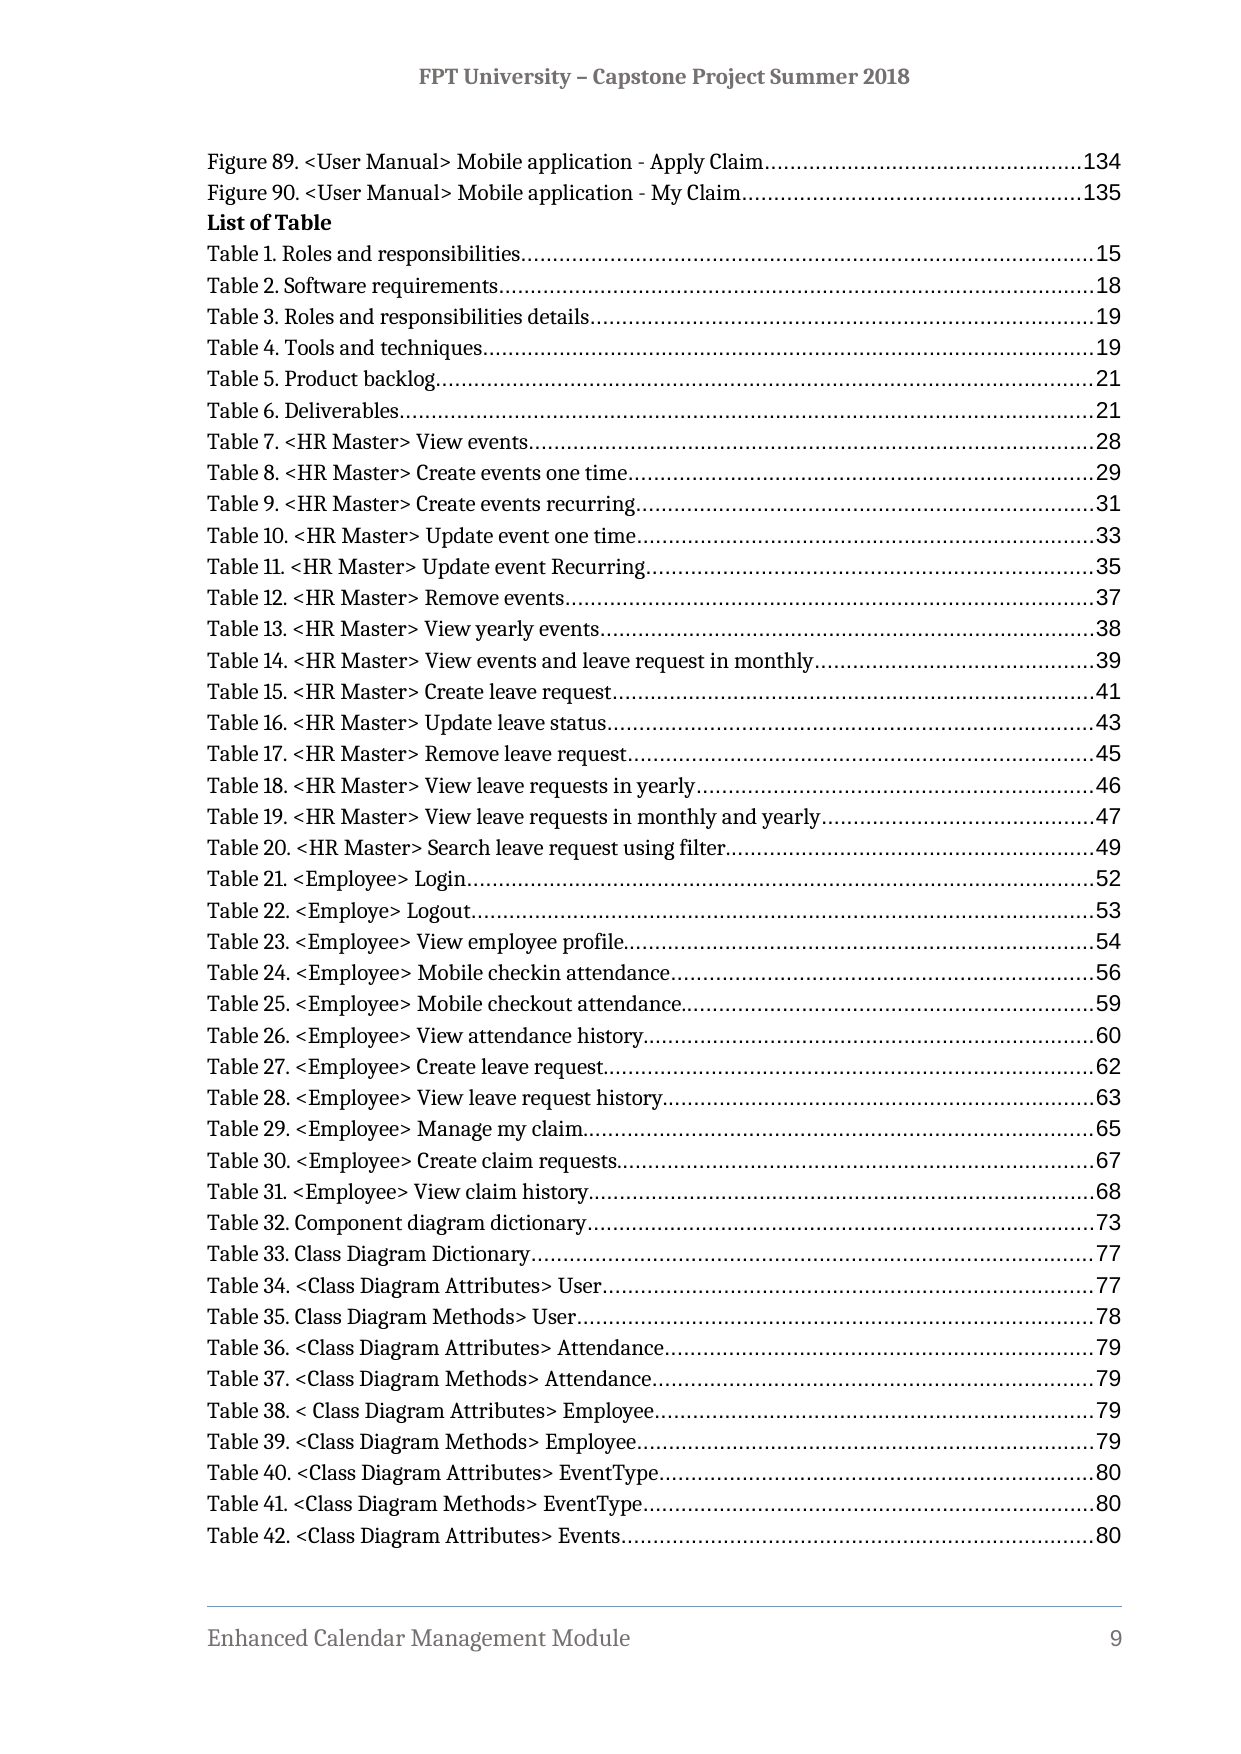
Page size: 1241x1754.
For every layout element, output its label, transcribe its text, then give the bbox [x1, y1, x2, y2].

text Table 28. <Employee> View leave request history. 63 [207, 1084, 1122, 1111]
text Table 6. Deliverables 21 [207, 397, 1122, 424]
text Table 35. Class Diagram Methods> User 78 [207, 1303, 1122, 1330]
text Table 34. <Class Diagram Attributes> User 77 [207, 1272, 1122, 1299]
text Table 22. <Employe> Logout 53 [207, 897, 1122, 924]
text Table 3. Roles and responsibilities details 19 [207, 303, 1122, 330]
text Table 21. <Employee> Login 52 [207, 865, 1122, 893]
text Table 32. Component diagram dictionary 73 [207, 1209, 1122, 1236]
text Table 12. <HR Master> Remove events 37 [207, 584, 1122, 611]
text Table 10. <HR Master> Update event one time 33 [207, 522, 1122, 549]
text Table 29. <Employee> Manage my claim. 65 [207, 1115, 1122, 1143]
text Table 23. <Employee> View employee profile. 54 [207, 928, 1122, 955]
text Table 33. Class Diagram Dictionary 77 [207, 1240, 1122, 1268]
text Table 20. <HR Master> Search leave request using filter. 49 [207, 834, 1122, 861]
text Table 5. Product backlog 21 [207, 365, 1122, 393]
text Figure 89. <User Manual> Mobile application - Apply Claim 134 [207, 148, 1122, 175]
text List of Table [207, 210, 1122, 237]
text Table 8. <HR Master> Create events one time 29 [207, 459, 1122, 486]
text Table 40. <Class Diagram Attributes> EventType 80 [207, 1459, 1122, 1486]
text Table 9. <HR Master> Create events recurring 31 [207, 490, 1122, 518]
text Table 11. <HR Master> Update event Recurring 35 [207, 553, 1122, 580]
text Table 1. Roles and responsibilities 15 [207, 240, 1122, 268]
text Table 31. <Employee> View claim history. 68 [207, 1178, 1122, 1205]
text Table 13. <HR Master> View yearly events 38 [207, 615, 1122, 643]
text Table 2. Software requirements 18 [207, 272, 1122, 299]
text Table 30. <Employee> Create claim requests. 67 [207, 1147, 1122, 1174]
text Table 26. <Employee> View attendance history. 60 [207, 1022, 1122, 1049]
text Table 39. <Class Diagram Methods> Employee 79 [207, 1428, 1122, 1455]
text Table 16. <HR Master> Update leave status 43 [207, 709, 1122, 736]
text Table 4. Tools and techniques 19 [207, 334, 1122, 361]
text Table 17. <HR Master> Remove leave request 45 [207, 740, 1122, 768]
text Table 15. <HR Master> Create leave request 41 [207, 678, 1122, 705]
text Table 18. <HR Master> View leave requests in yearly 46 [207, 772, 1122, 799]
text Table 24. <Employee> Mobile checkin attendance 56 [207, 959, 1122, 986]
text Table 14. <HR Master> View events and leave request in monthly 39 [207, 647, 1122, 674]
text Table 27. <Employee> Create leave request. 62 [207, 1053, 1122, 1080]
text Table 38. < Class Diagram Attributes> Employee 79 [207, 1397, 1122, 1424]
text Table 42. <Class Diagram Attributes> Events 80 [207, 1522, 1122, 1549]
text Table 25. <Employee> Mobile checkout attendance. 59 [207, 990, 1122, 1018]
text Figure 90. <User Manual> Mobile application - My Claim 135 [207, 179, 1122, 206]
text Table 7. <HR Master> View events 28 [207, 428, 1122, 455]
text Table 19. <HR Master> View leave requests in monthly and yearly 47 [207, 803, 1122, 830]
text Table 37. <Class Diagram Methods> Attendance 79 [207, 1365, 1122, 1393]
text Table 41. <Class Diagram Methods> EventType 80 [207, 1490, 1122, 1518]
text Table 36. <Class Diagram Attributes> Attendance 79 [207, 1334, 1122, 1361]
